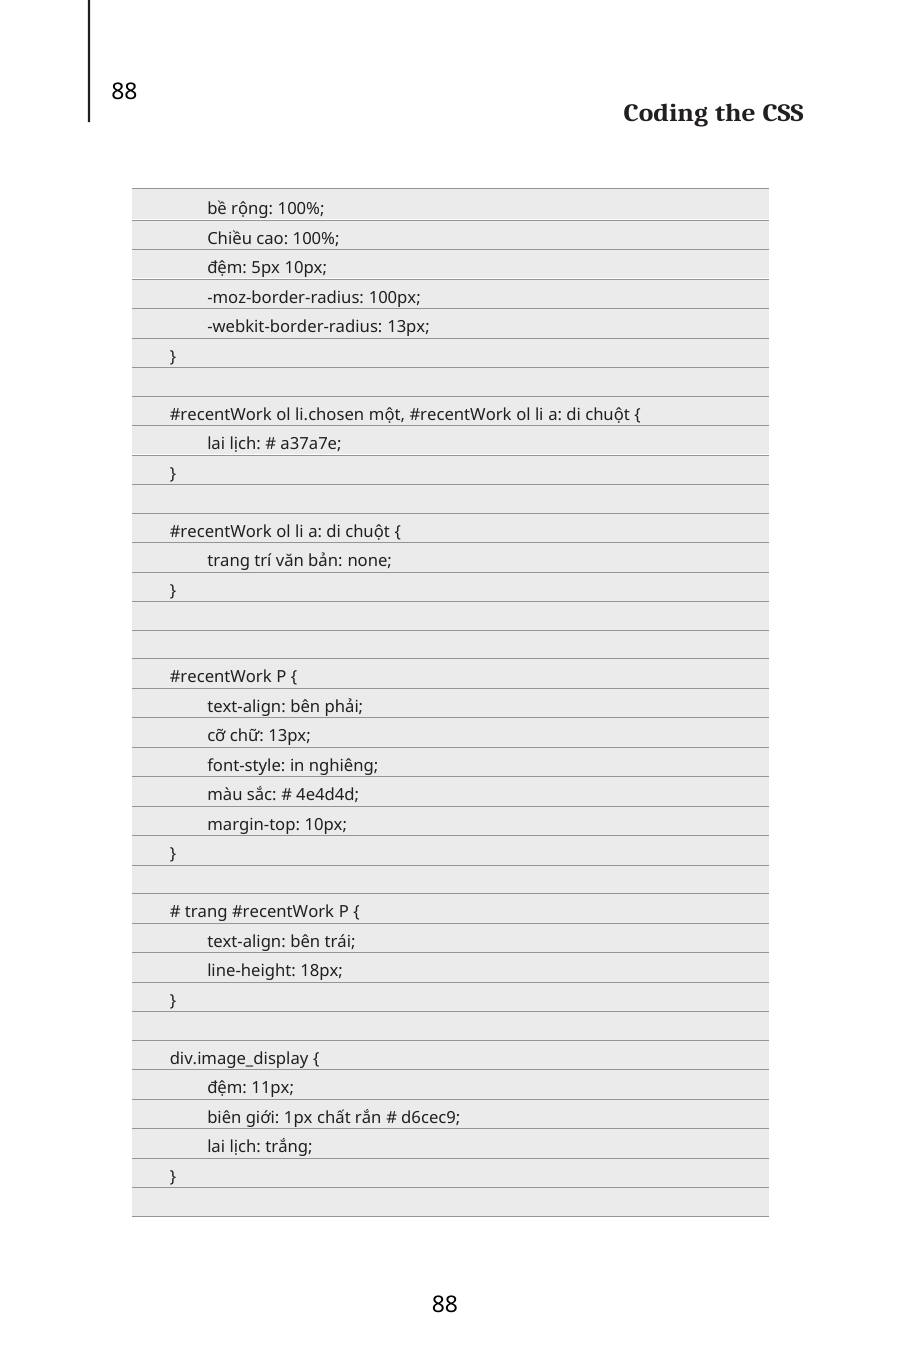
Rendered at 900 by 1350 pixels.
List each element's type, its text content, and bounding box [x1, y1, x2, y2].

table_cell [132, 1188, 769, 1216]
table_cell lai lịch: trắng; [132, 1129, 769, 1158]
table_cell [132, 1012, 769, 1040]
table_cell } [132, 339, 769, 367]
table_cell } [132, 983, 769, 1011]
table_cell [132, 368, 769, 396]
table_cell # trang #recentWork P { [132, 894, 769, 923]
table_cell #recentWork P { [132, 659, 769, 688]
table_cell -webkit-border-radius: 13px; [132, 309, 769, 337]
table_cell text-align: bên phải; [132, 689, 769, 717]
table_cell Chiều cao: 100%; [132, 221, 769, 249]
table_cell #recentWork ol li.chosen một, #recentWork ol li a: di chuột { [132, 397, 769, 425]
table_cell font-style: in nghiêng; [132, 748, 769, 776]
table_cell [132, 485, 769, 513]
table_cell lai lịch: # a37a7e; [132, 426, 769, 454]
table_cell } [132, 836, 769, 865]
table_cell } [132, 1159, 769, 1187]
table_header bề rộng: 100%; [132, 189, 769, 219]
table_cell div.image_display { [132, 1041, 769, 1069]
table_cell #recentWork ol li a: di chuột { [132, 514, 769, 542]
table_cell } [132, 573, 769, 601]
table_cell [132, 602, 769, 630]
table_cell -moz-border-radius: 100px; [132, 280, 769, 308]
table_cell } [132, 456, 769, 484]
table_cell biên giới: 1px chất rắn # d6cec9; [132, 1100, 769, 1128]
table_cell [132, 866, 769, 893]
table_cell [132, 631, 769, 658]
table_cell line-height: 18px; [132, 953, 769, 982]
table_cell cỡ chữ: 13px; [132, 718, 769, 747]
table_cell trang trí văn bản: none; [132, 543, 769, 572]
table_cell đệm: 11px; [132, 1070, 769, 1099]
table_cell text-align: bên trái; [132, 924, 769, 952]
table_cell đệm: 5px 10px; [132, 250, 769, 278]
table_cell màu sắc: # 4e4d4d; [132, 777, 769, 806]
table_cell margin-top: 10px; [132, 807, 769, 835]
